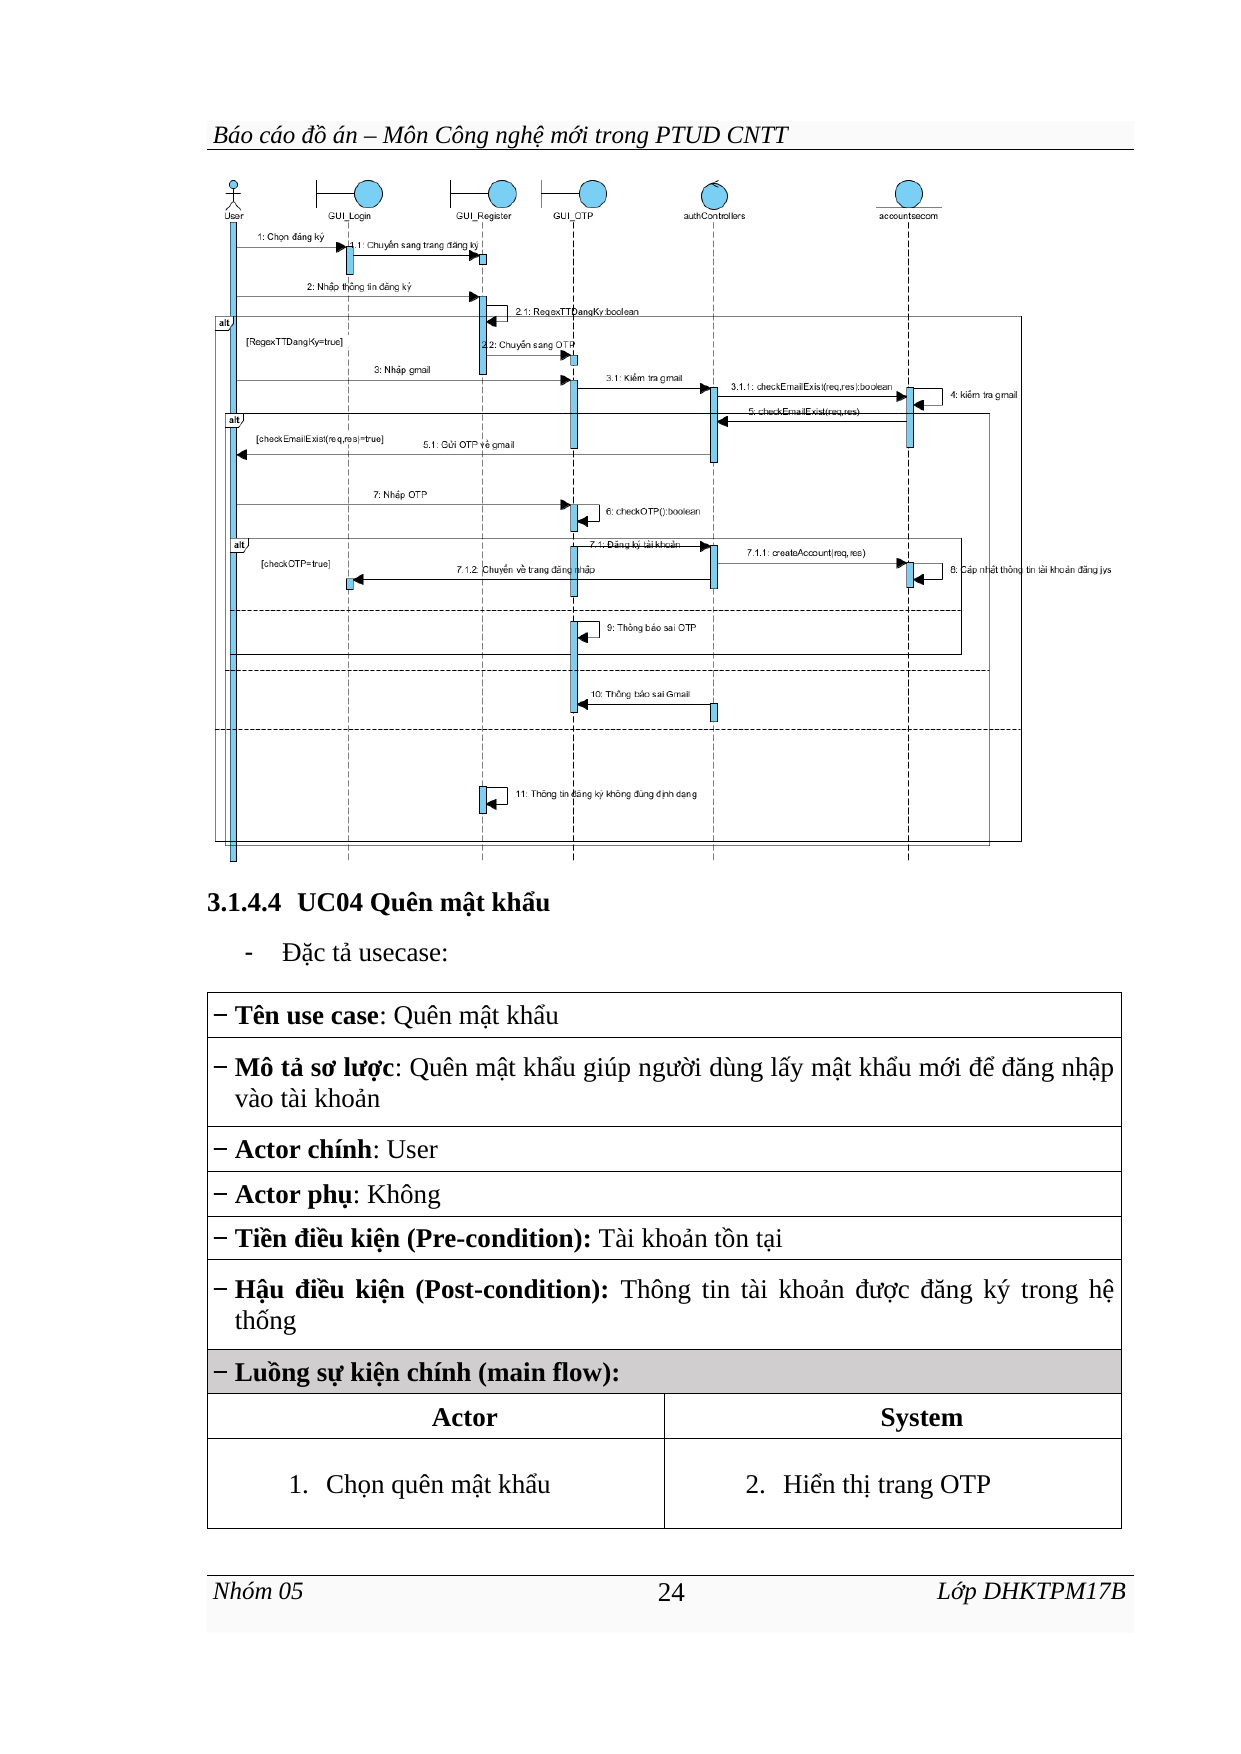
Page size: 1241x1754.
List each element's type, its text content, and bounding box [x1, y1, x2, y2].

table_cell Actor [208, 1394, 664, 1438]
list Đặc tả usecase: [244, 933, 1122, 970]
subtitle UC04 Quên mật khẩu [207, 886, 1122, 917]
table_cell Actor chính: User [208, 1127, 1121, 1171]
picture [206, 179, 1123, 865]
table_cell Actor phụ: Không [208, 1172, 1121, 1216]
table_header Tên use case: Quên mật khẩu [208, 993, 1121, 1037]
table_cell Tiền điều kiện (Pre-condition): Tài khoản tồn tại [208, 1217, 1121, 1259]
table_cell Hậu điều kiện (Post-condition): Thông tin tài khoản được đăng ký trong hệ thống [208, 1260, 1121, 1349]
table_cell Hiển thị trang OTP [665, 1439, 1121, 1527]
table_cell System [665, 1394, 1121, 1438]
table_cell Mô tả sơ lược: Quên mật khẩu giúp người dùng lấy mật khẩu mới để đăng nhập vào tài khoản [208, 1038, 1121, 1126]
table_cell Chọn quên mật khẩu [208, 1439, 664, 1527]
table_cell Luồng sự kiện chính (main flow): [208, 1350, 1121, 1393]
